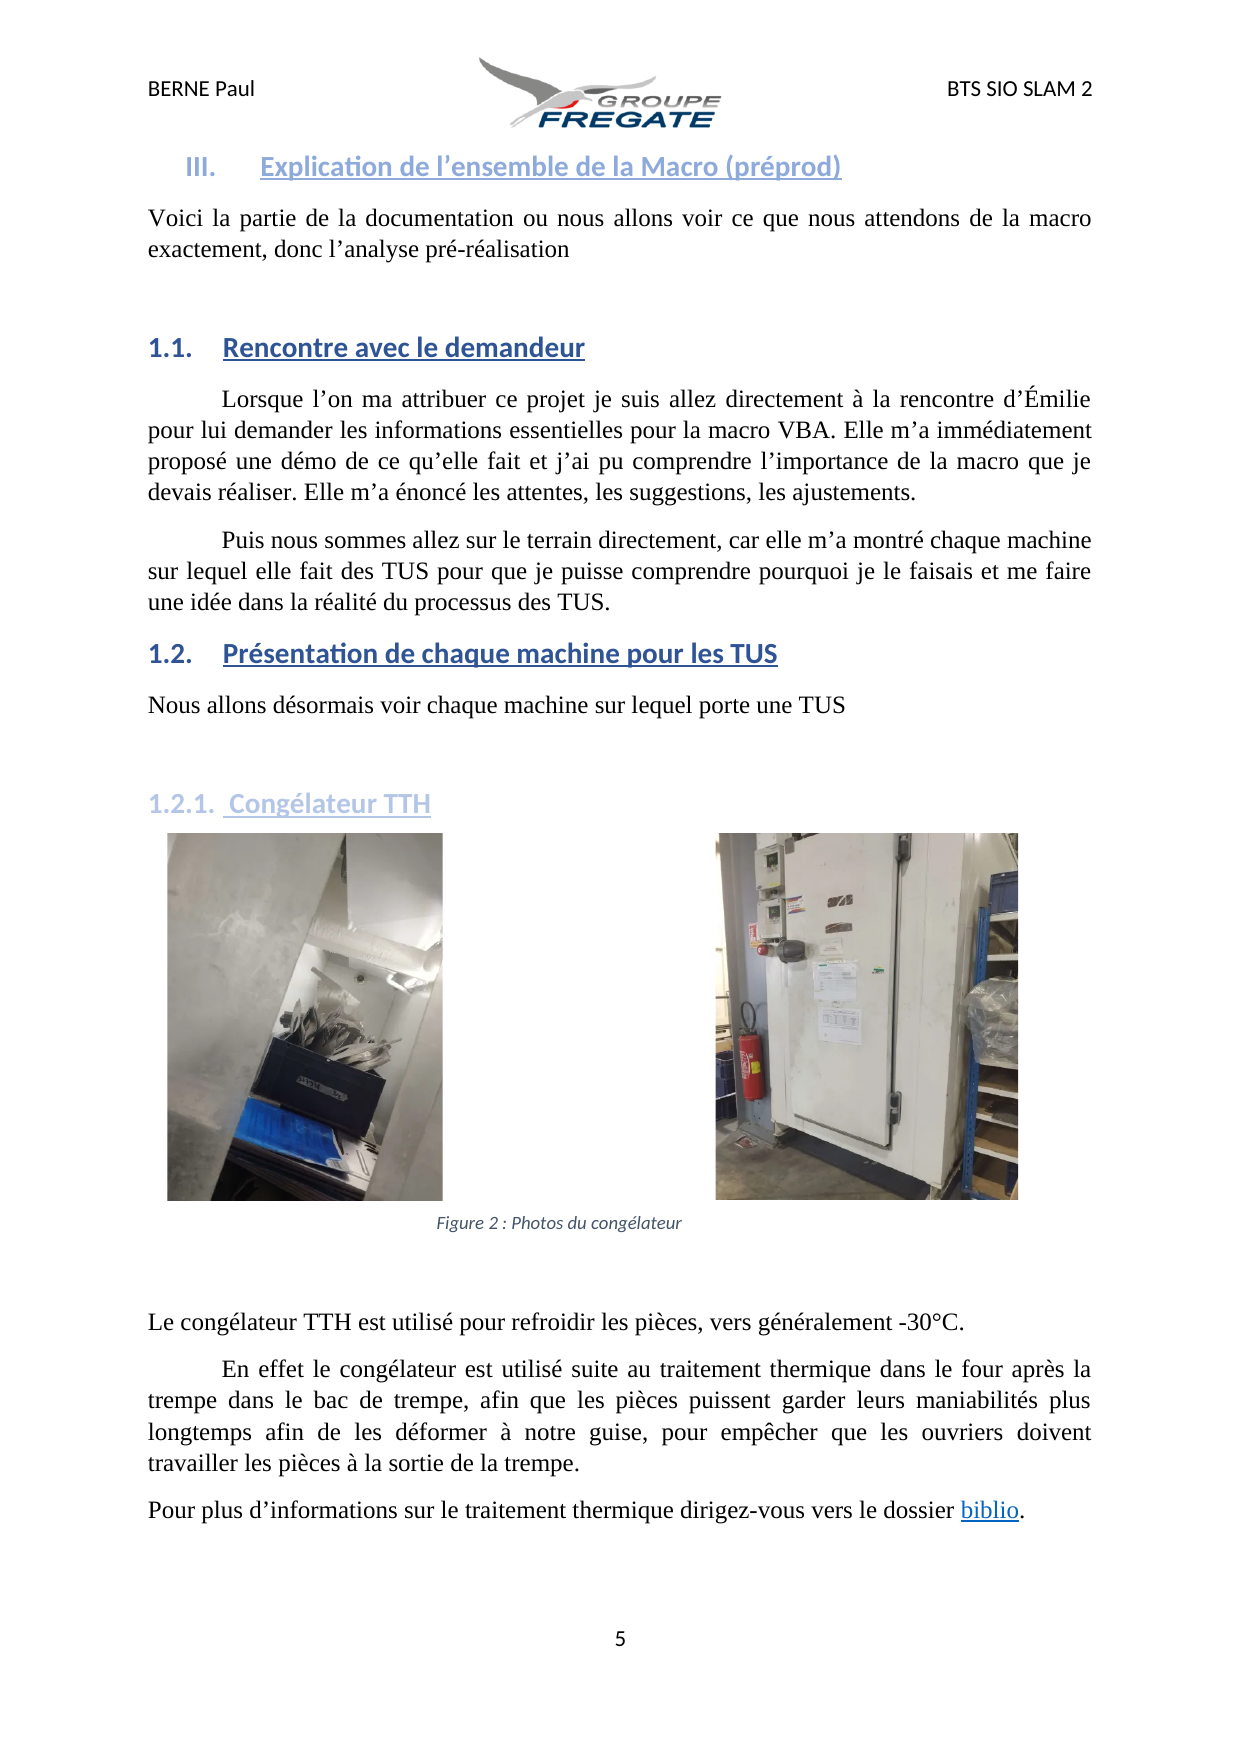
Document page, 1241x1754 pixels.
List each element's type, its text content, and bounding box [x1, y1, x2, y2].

text En effet le congélateur est utilisé suite au traitement thermique dans le four après la trempe dans le bac de trempe, afin que les pièces puissent garder leurs maniabilités plus longtemps afin de les déformer à notre guise, pour empêcher que les ouvriers doivent travailler les pièces à la sortie de la trempe. [148, 1354, 1093, 1476]
list Explication de l’ensemble de la Macro (préprod) [185, 148, 1093, 183]
list Congélateur TTH [148, 785, 1093, 821]
list Rencontre avec le demandeur [148, 329, 1093, 365]
picture [472, 51, 729, 133]
text Nous allons désormais voir chaque machine sur lequel porte une TUS [148, 690, 1093, 719]
text Le congélateur TTH est utilisé pour refroidir les pièces, vers généralement -30°C. [148, 1307, 1093, 1336]
picture [167, 833, 443, 1201]
text Pour plus d’informations sur le traitement thermique dirigez-vous vers le dossier biblio. [148, 1495, 1093, 1524]
picture [716, 833, 1019, 1199]
text Puis nous sommes allez sur le terrain directement, car elle m’a montré chaque machine sur lequel elle fait des TUS pour que je puisse comprendre pourquoi je le faisais et me faire une idée dans la réalité du processus des TUS. [148, 525, 1093, 616]
text Lorsque l’on ma attribuer ce projet je suis allez directement à la rencontre d’Émilie pour lui demander les informations essentielles pour la macro VBA. Elle m’a immédiatement proposé une démo de ce qu’elle fait et j’ai pu comprendre l’importance de la macro que je devais réaliser. Elle m’a énoncé les attentes, les suggestions, les ajustements. [148, 384, 1093, 506]
text Voici la partie de la documentation ou nous allons voir ce que nous attendons de la macro exactement, donc l’analyse pré-réalisation [148, 203, 1093, 262]
list Présentation de chaque machine pour les TUS [148, 635, 1093, 671]
